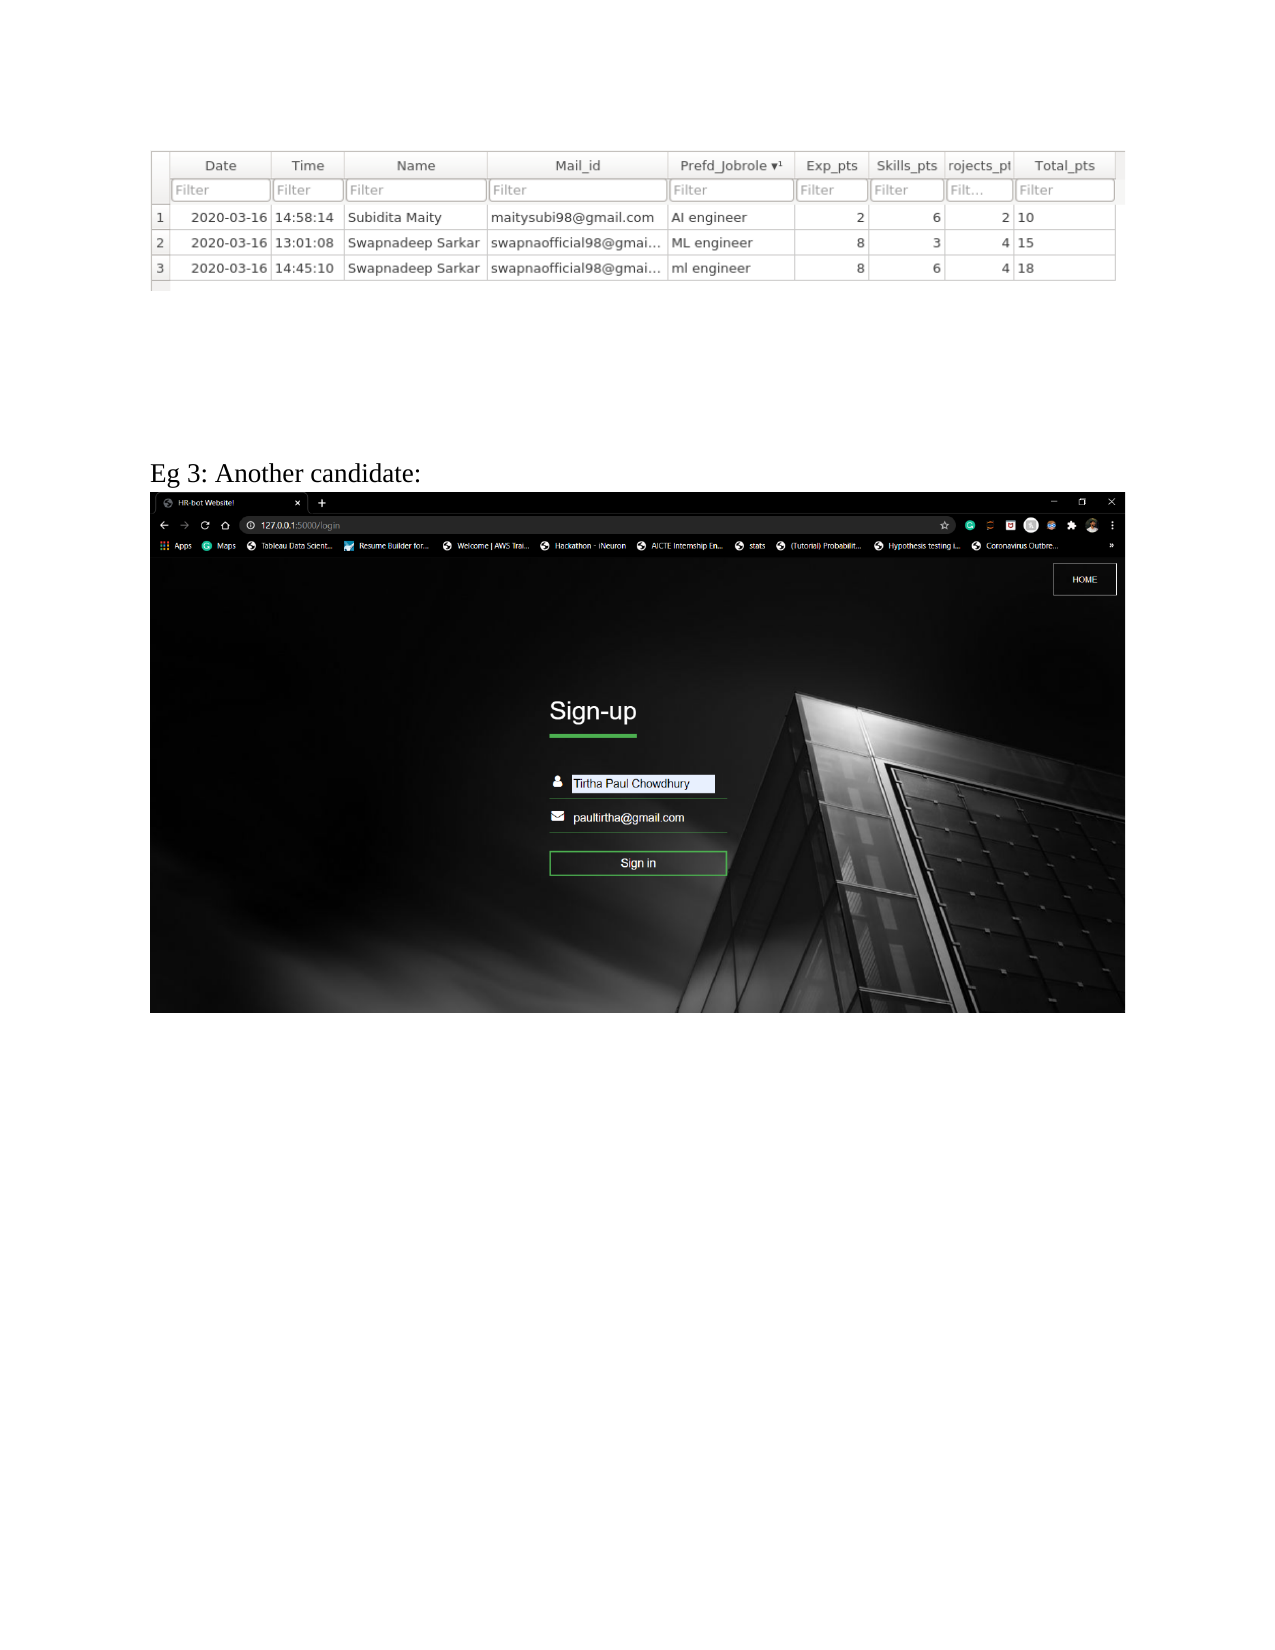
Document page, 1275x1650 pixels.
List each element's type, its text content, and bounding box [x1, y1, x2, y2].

picture [150, 150, 1125, 291]
text Eg 3: Another candidate: [150, 457, 1125, 488]
picture [150, 492, 1125, 1013]
